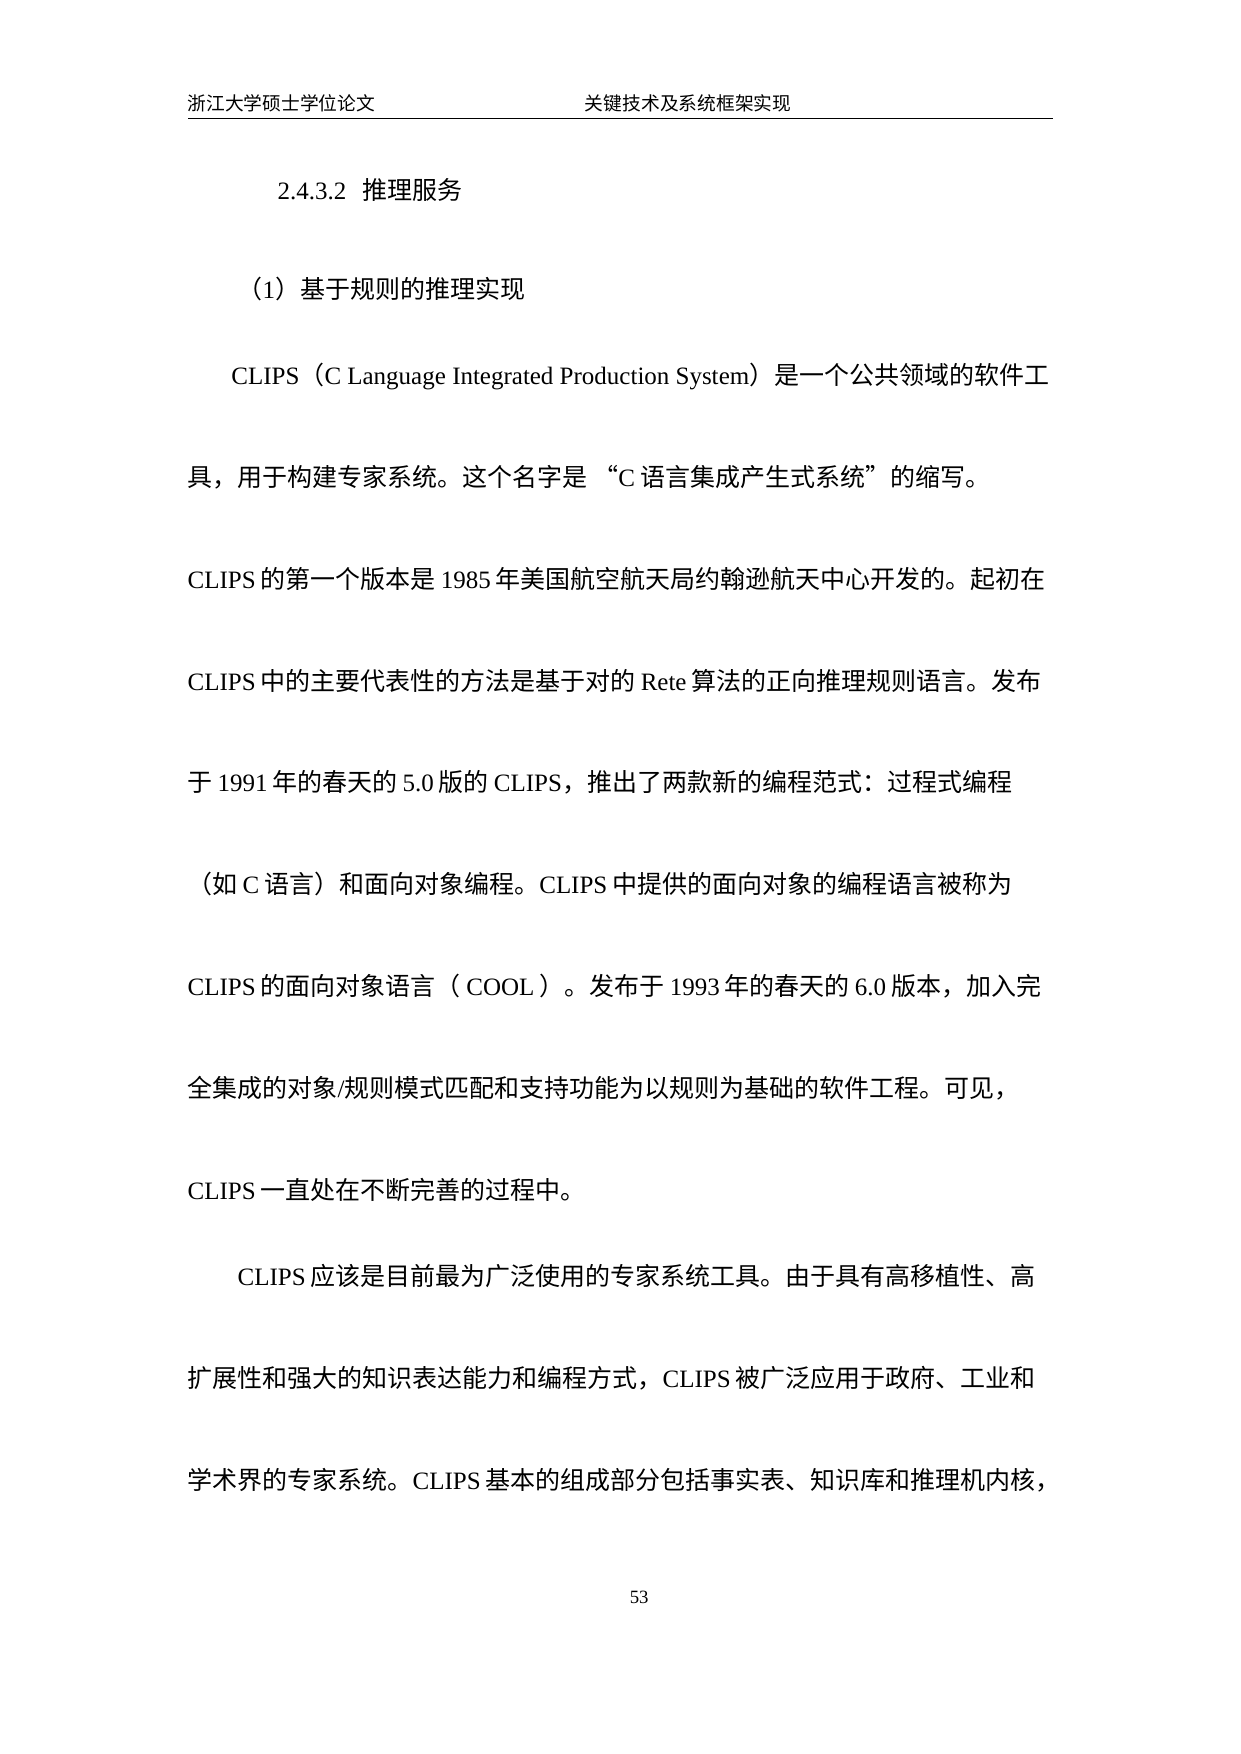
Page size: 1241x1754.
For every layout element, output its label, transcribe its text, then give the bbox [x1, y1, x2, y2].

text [187, 1241, 1053, 1512]
text （1）基于规则的推理实现 [187, 253, 1053, 321]
subtitle 推理服务 [277, 155, 1053, 223]
text CLIPS（C Language Integrated Production System）是一个公共领域的软件工具，用于构建专家系统。这个名字是 “C语言集成产生式系统”的缩写。CLIPS的第一个版本是1985年美国航空航天局约翰逊航天中心开发的。起初在CLIPS中的主要代表性的方法是基于对的Rete算法的正向推理规则语言。发布于1991年的春天的5.0版的CLIPS，推出了两款新的编程范式：过程式编程（如C语言）和面向对象编程。CLIPS中提供的面向对象的编程语言被称为CLIPS的面向对象语言（ COOL ）。发布于1993年的春天的6.0版本，加入完全集成的对象/规则模式匹配和支持功能为以规则为基础的软件工程。可见，CLIPS一直处在不断完善的过程中。 [187, 339, 1053, 1222]
